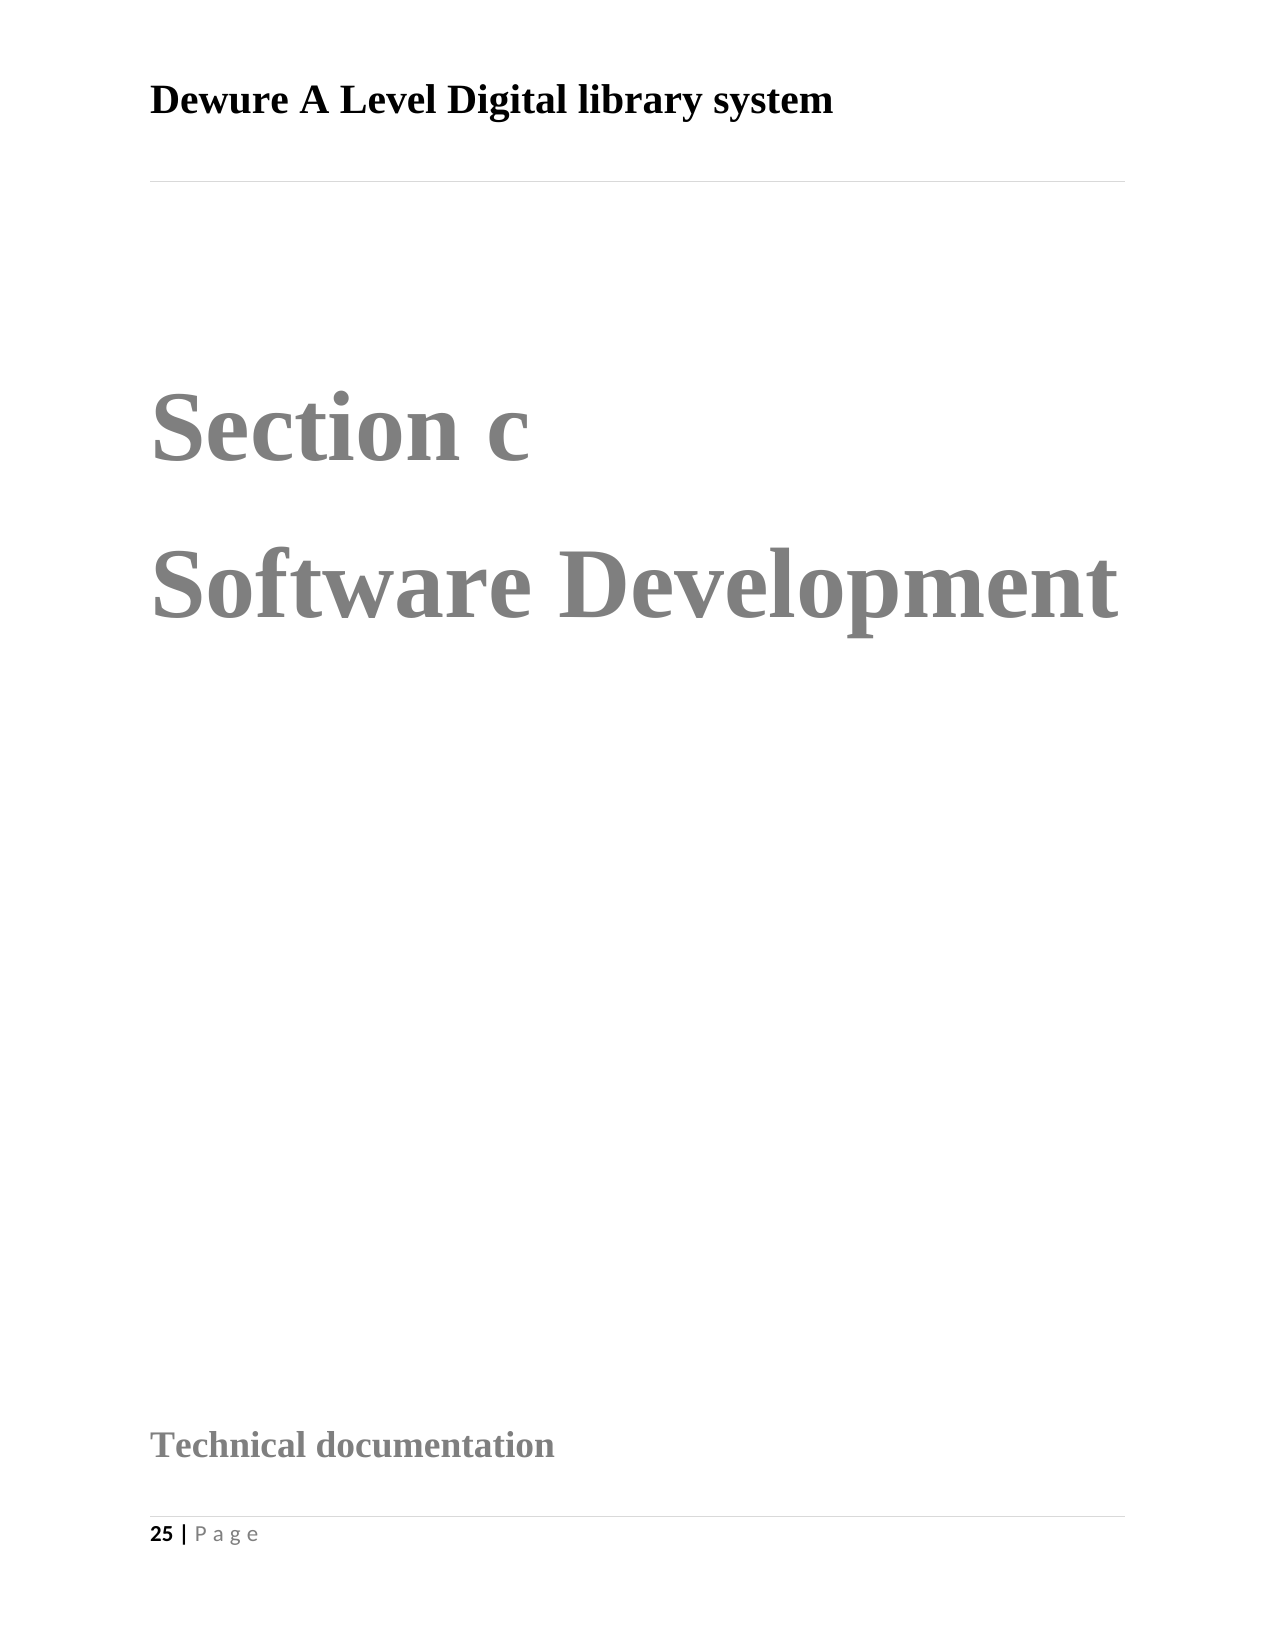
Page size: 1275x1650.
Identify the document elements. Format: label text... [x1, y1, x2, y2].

subtitle Software Development [150, 524, 1125, 639]
subtitle Section c [150, 367, 1125, 482]
subtitle Technical documentation [150, 1422, 1125, 1465]
